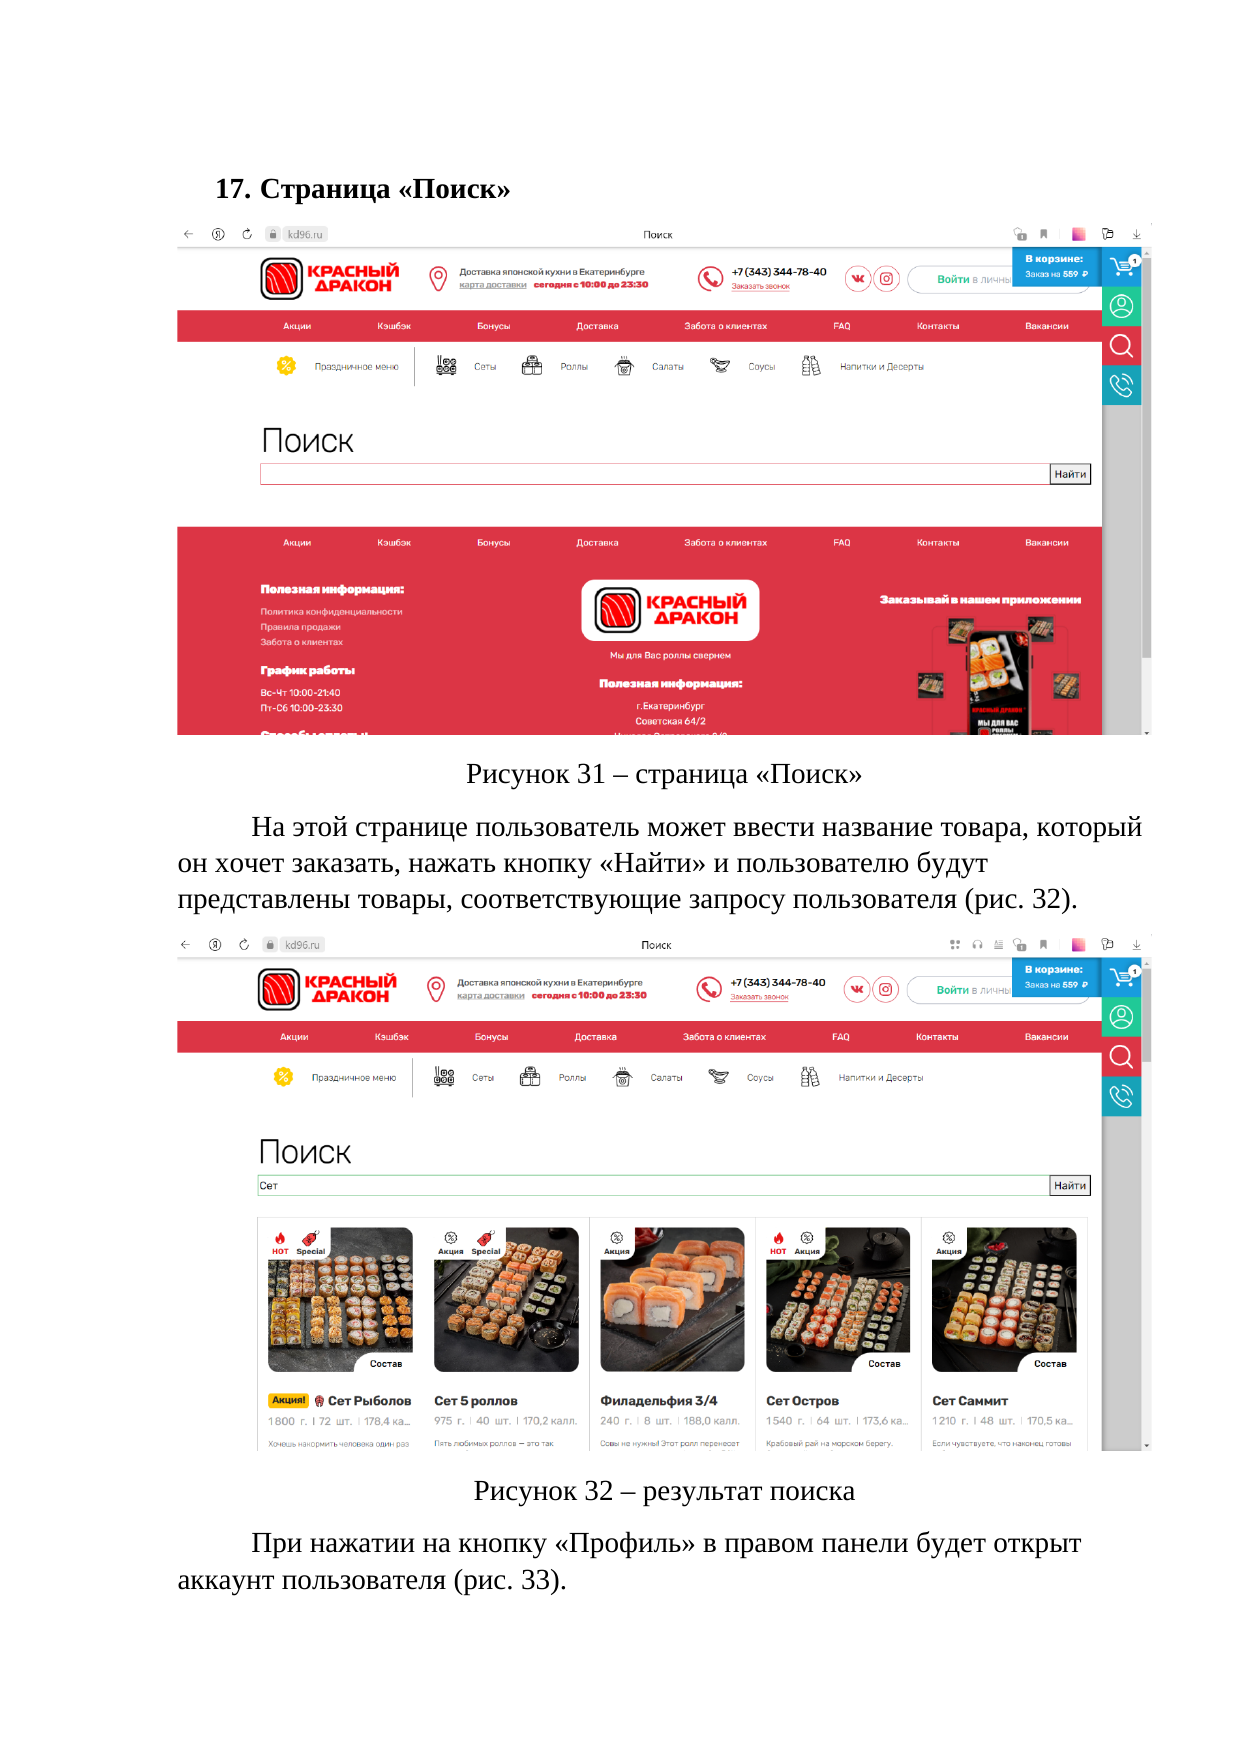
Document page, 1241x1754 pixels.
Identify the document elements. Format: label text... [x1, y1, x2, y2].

text На этой странице пользователь может ввести название товара, который он хочет заказать, нажать кнопку «Найти» и пользователю будут представлены товары, соответствующие запросу пользователя (рис. 32). [177, 809, 1152, 915]
text Рисунок 31 – страница «Поиск» [177, 735, 1152, 790]
picture [177, 223, 1152, 735]
text Рисунок 32 – результат поиска [177, 1451, 1152, 1506]
list Страница «Поиск» [215, 171, 1152, 204]
text При нажатии на кнопку «Профиль» в правом панели будет открыт аккаунт пользователя (рис. 33). [177, 1526, 1152, 1595]
picture [177, 934, 1152, 1451]
